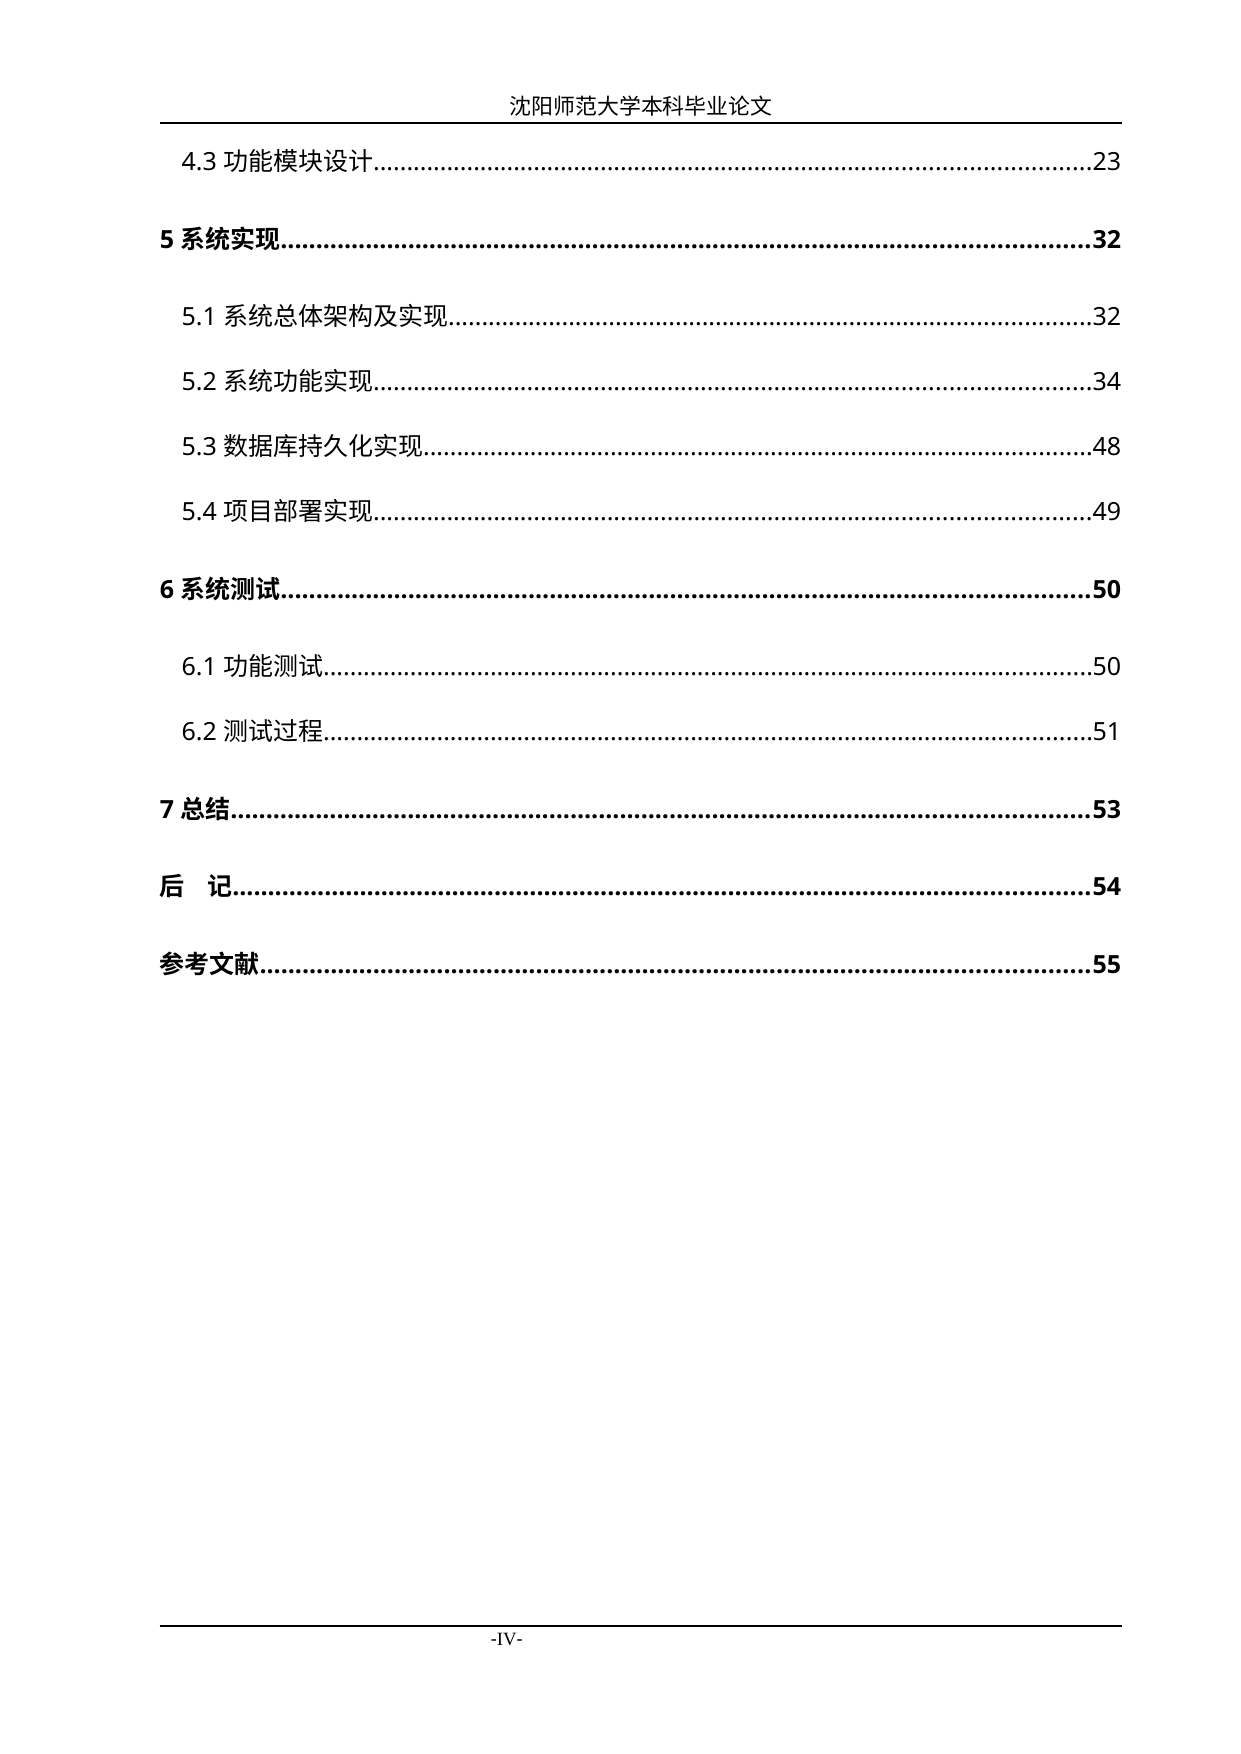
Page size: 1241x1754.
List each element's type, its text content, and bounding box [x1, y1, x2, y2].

text 后 记 54 [159, 852, 1122, 917]
text 5.4 项目部署实现 49 [181, 477, 1122, 542]
text 6.2 测试过程 51 [181, 697, 1122, 762]
text 6 系统测试 50 [159, 555, 1122, 620]
text 6.1 功能测试 50 [181, 632, 1122, 697]
text 5.2 系统功能实现 34 [181, 347, 1122, 412]
text 7 总结 53 [159, 775, 1122, 840]
text 参考文献 55 [159, 930, 1122, 995]
text 5.1 系统总体架构及实现 32 [181, 282, 1122, 347]
text 4.3 功能模块设计 23 [181, 127, 1122, 192]
text 5 系统实现 32 [159, 205, 1122, 270]
text 5.3 数据库持久化实现 48 [181, 412, 1122, 477]
